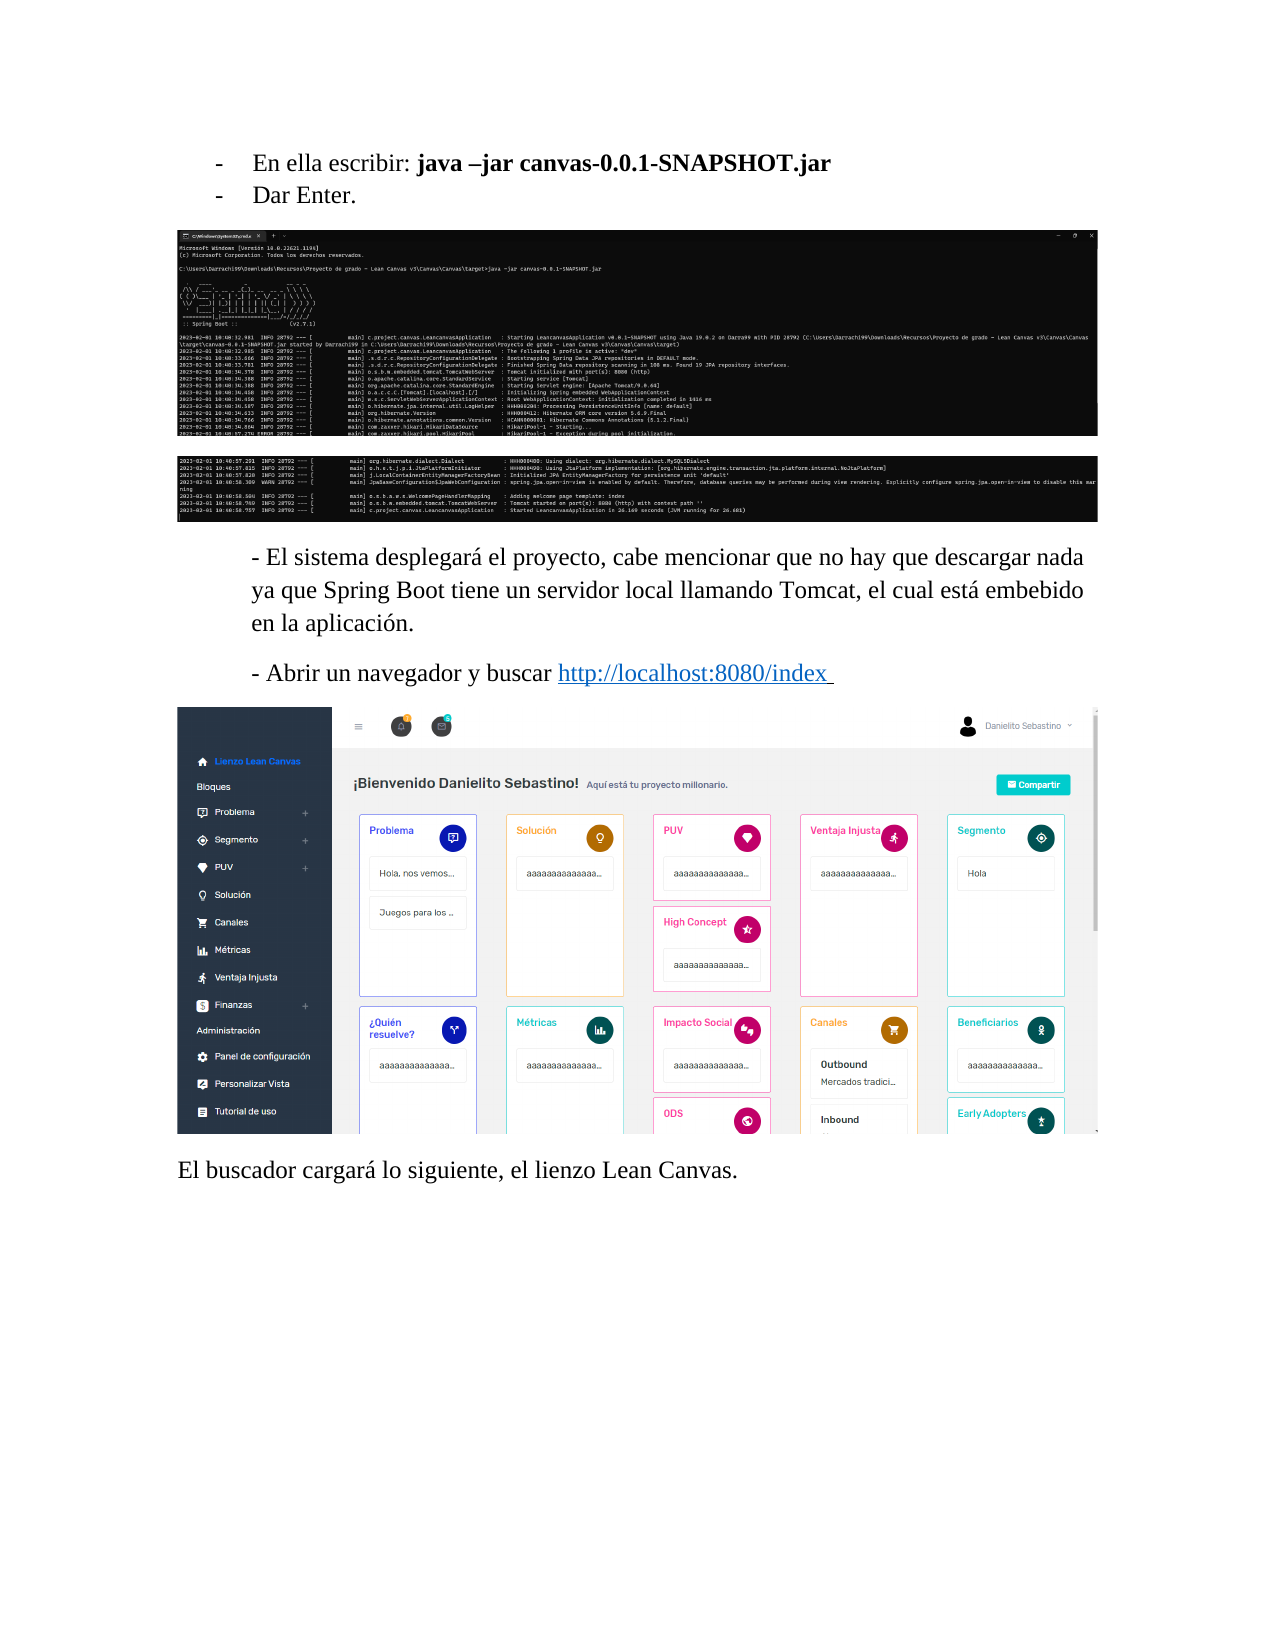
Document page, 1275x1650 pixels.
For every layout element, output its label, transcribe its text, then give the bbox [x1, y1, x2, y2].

text - El sistema desplegará el proyecto, cabe mencionar que no hay que descargar nada ya que Spring Boot tiene un servidor local llamando Tomcat, el cual está embebido en la aplicación. [251, 542, 1098, 637]
list En ella escribir: java –jar canvas-0.0.1-SNAPSHOT.jar [215, 148, 1098, 176]
picture [177, 456, 1098, 522]
text - Abrir un navegador y buscar http://localhost:8080/index [177, 658, 1098, 687]
picture [177, 230, 1098, 436]
picture [177, 707, 1098, 1134]
list Dar Enter. [215, 181, 1098, 209]
text El buscador cargará lo siguiente, el lienzo Lean Canvas. [177, 1155, 1098, 1184]
